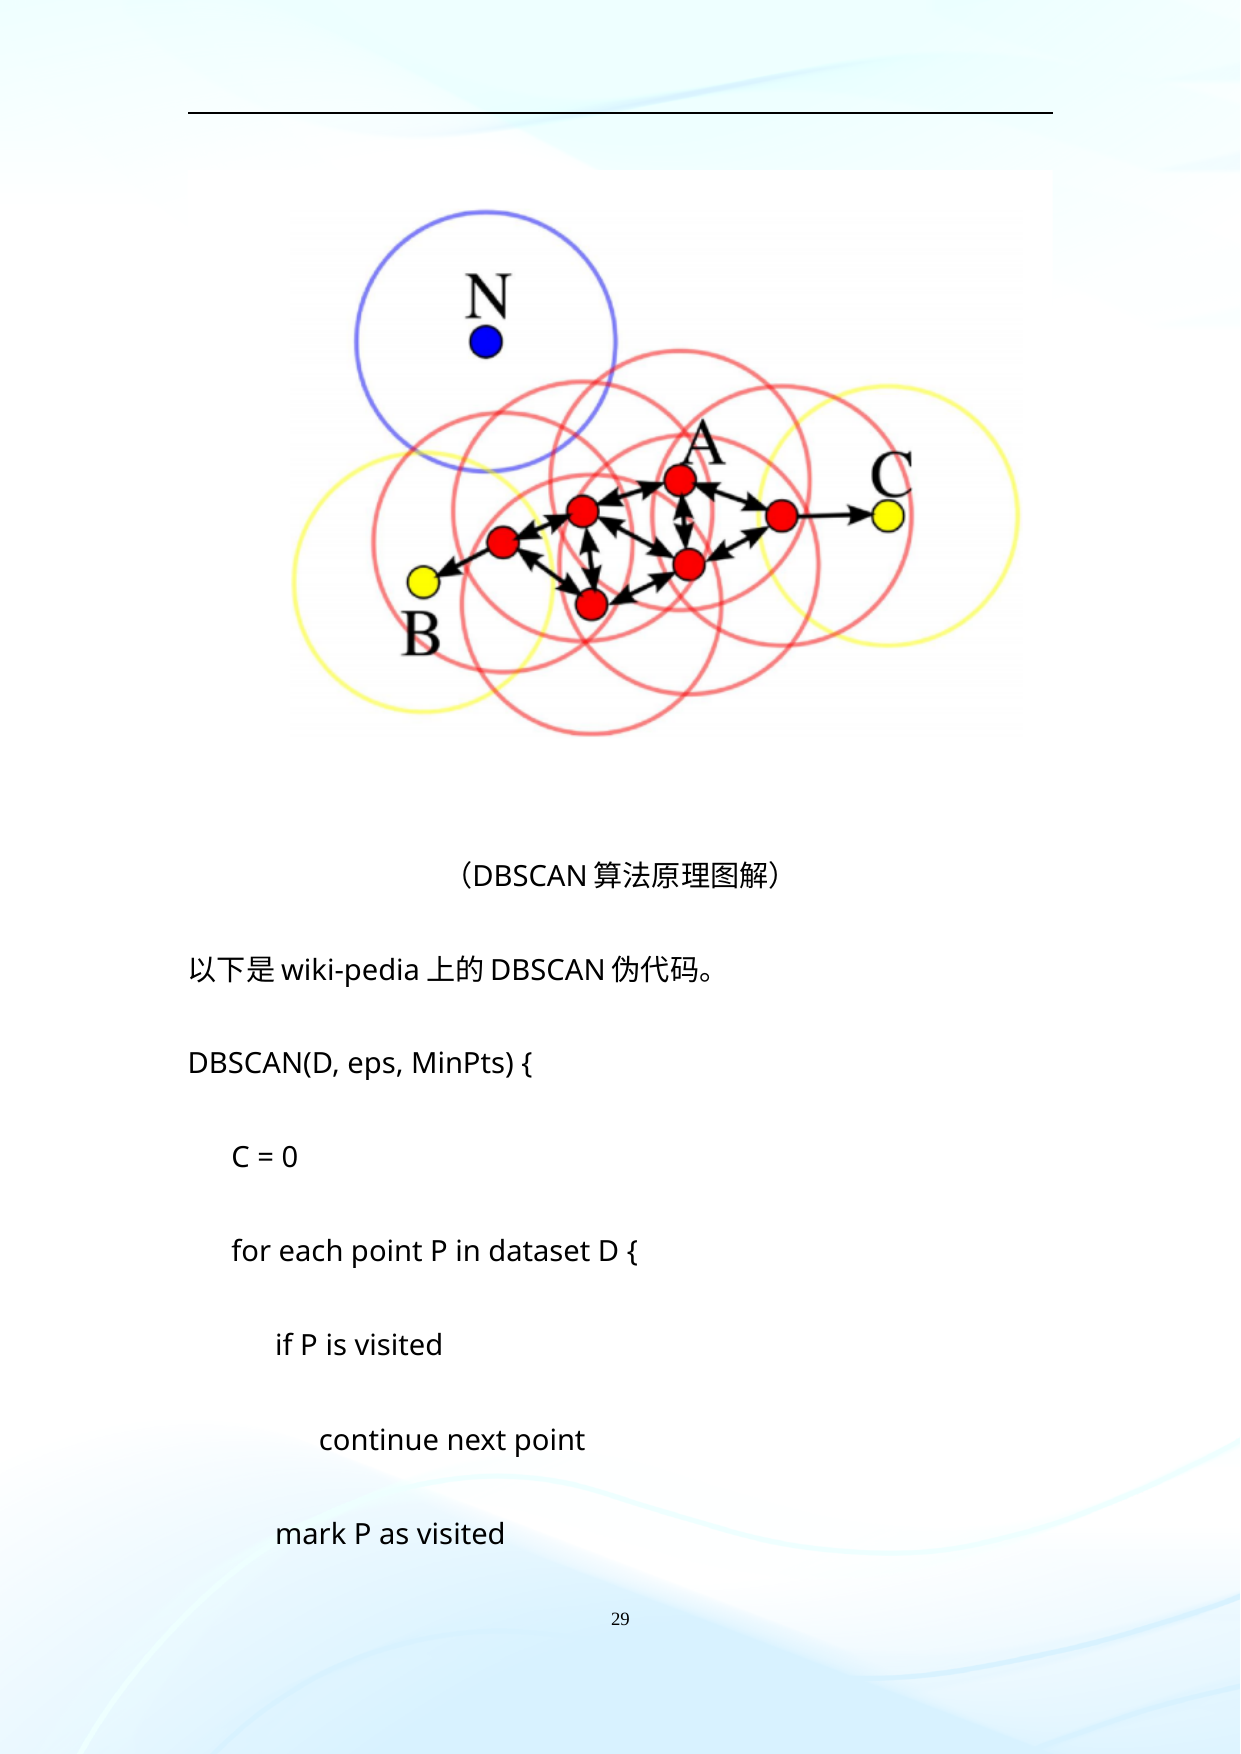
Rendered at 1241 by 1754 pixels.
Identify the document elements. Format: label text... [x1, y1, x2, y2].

text DBSCAN(D, eps, MinPts) { [187, 1029, 1053, 1094]
text if P is visited [187, 1312, 1053, 1377]
text （DBSCAN算法原理图解） [187, 841, 1053, 906]
text continue next point [187, 1406, 1053, 1471]
text for each point P in dataset D { [187, 1218, 1053, 1283]
picture [187, 170, 1053, 804]
text mark P as visited [187, 1500, 1053, 1565]
text 以下是wiki-pedia上的DBSCAN伪代码。 [187, 935, 1053, 1000]
text C = 0 [187, 1124, 1053, 1189]
